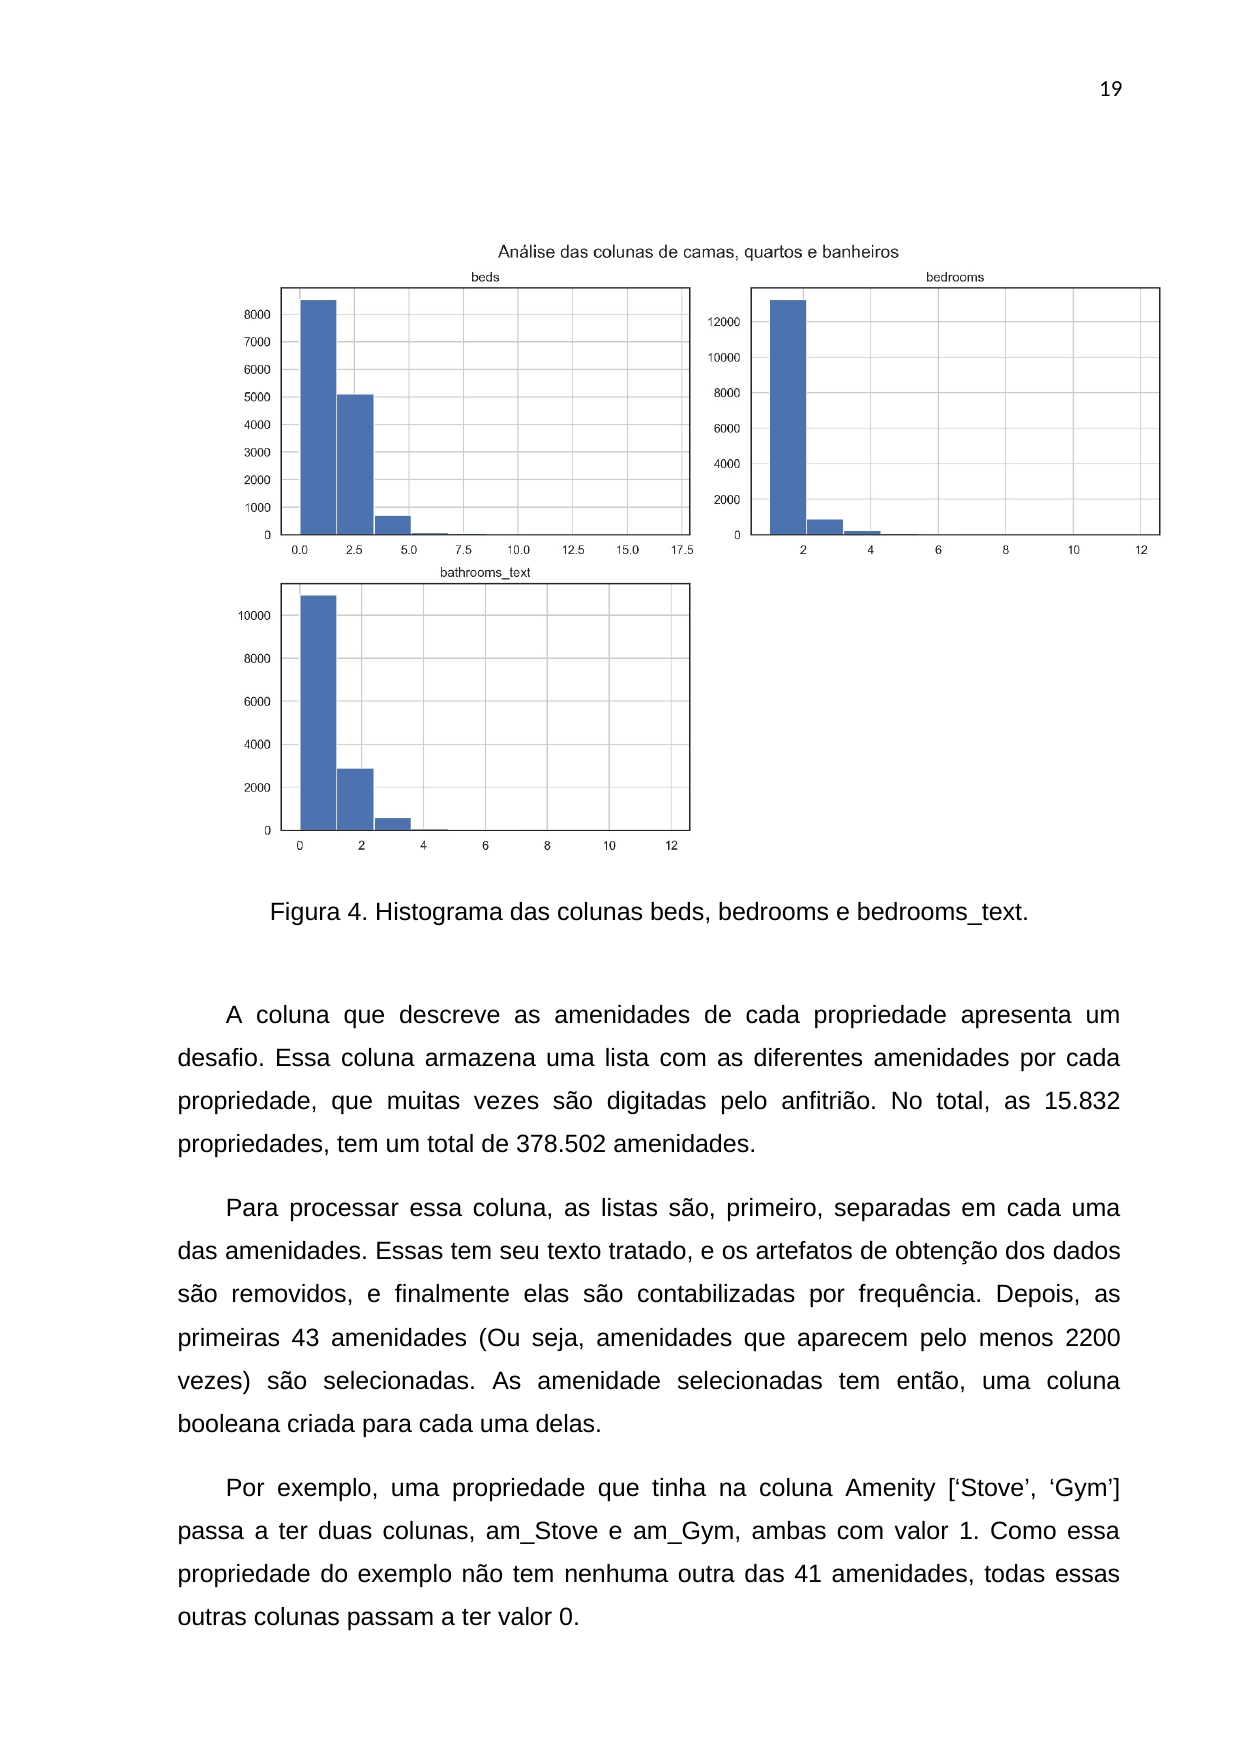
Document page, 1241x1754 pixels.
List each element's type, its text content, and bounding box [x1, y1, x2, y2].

text Para processar essa coluna, as listas são, primeiro, separadas em cada uma das amenidades. Essas tem seu texto tratado, e os artefatos de obtenção dos dados são removidos, e finalmente elas são contabilizadas por frequência. Depois, as primeiras 43 amenidades (Ou seja, amenidades que aparecem pelo menos 2200 vezes) são selecionadas. As amenidade selecionadas tem então, uma coluna booleana criada para cada uma delas. [177, 1193, 1122, 1438]
text Por exemplo, uma propriedade que tinha na coluna Amenity [‘Stove’, ‘Gym’] passa a ter duas colunas, am_Stove e am_Gym, ambas com valor 1. Como essa propriedade do exemplo não tem nenhuma outra das 41 amenidades, todas essas outras colunas passam a ter valor 0. [177, 1473, 1122, 1631]
text A coluna que descreve as amenidades de cada propriedade apresenta um desafio. Essa coluna armazena uma lista com as diferentes amenidades por cada propriedade, que muitas vezes são digitadas pelo anfitrião. No total, as 15.832 propriedades, tem um total de 378.502 amenidades. [177, 1000, 1122, 1158]
text Figura 4. Histograma das colunas beds, bedrooms e bedrooms_text. [177, 897, 1122, 926]
picture [225, 232, 1171, 863]
